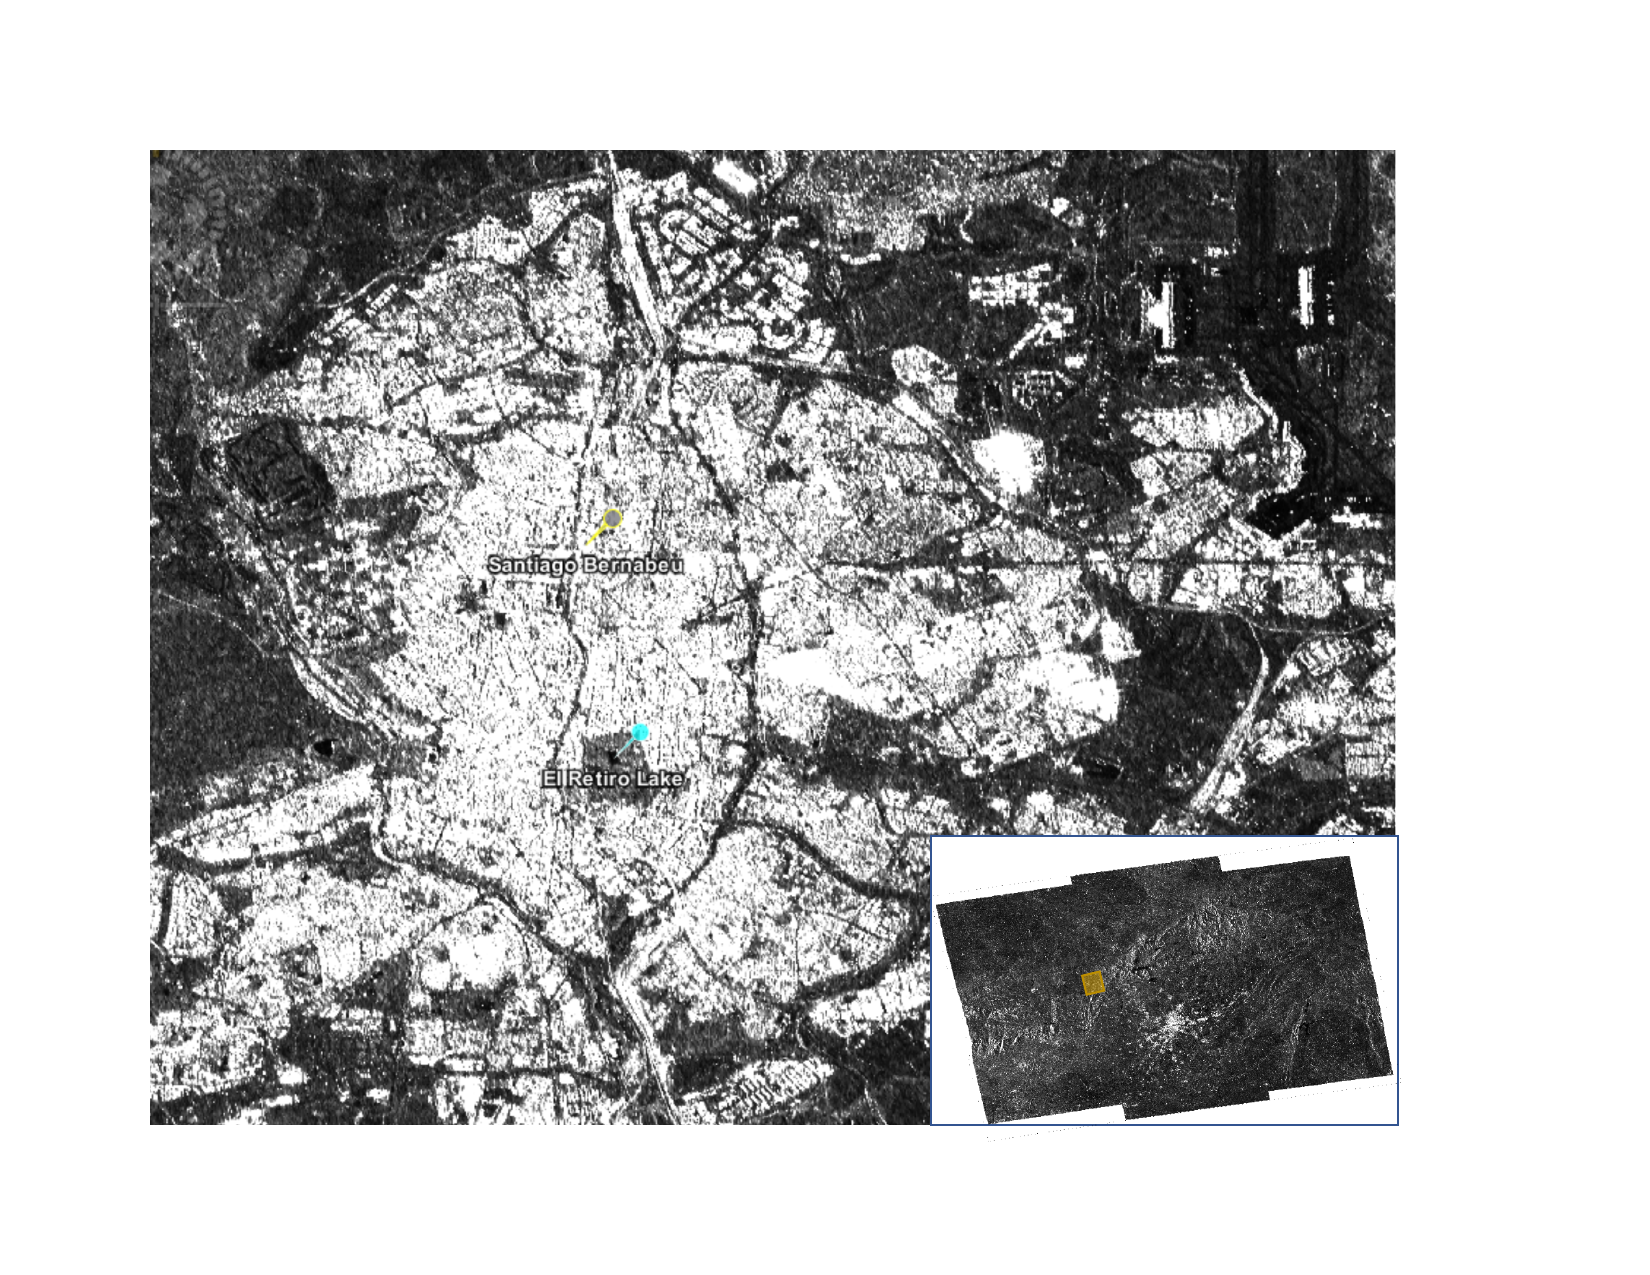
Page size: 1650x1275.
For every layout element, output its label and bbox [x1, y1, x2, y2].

picture [150, 150, 1403, 1146]
